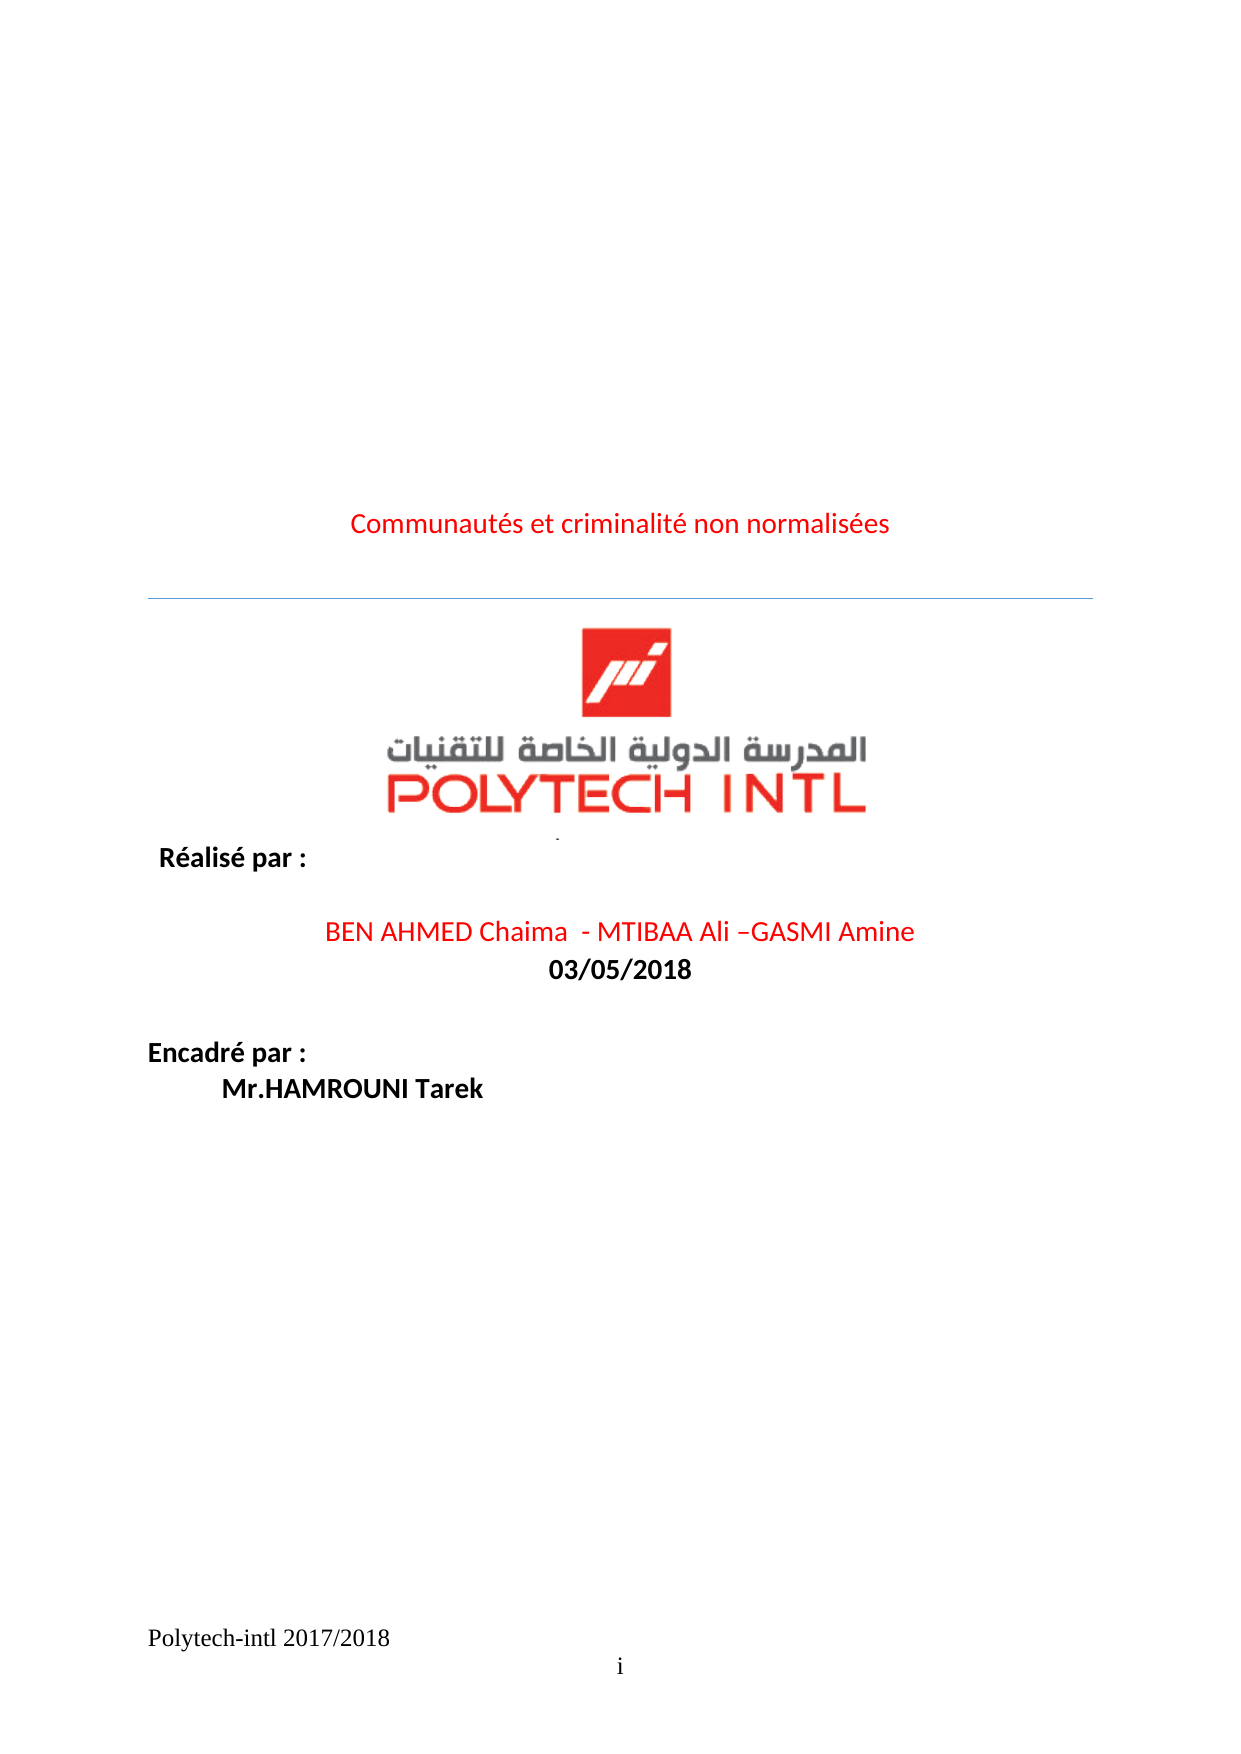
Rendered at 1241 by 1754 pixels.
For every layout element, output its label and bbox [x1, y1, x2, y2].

picture [331, 598, 910, 840]
